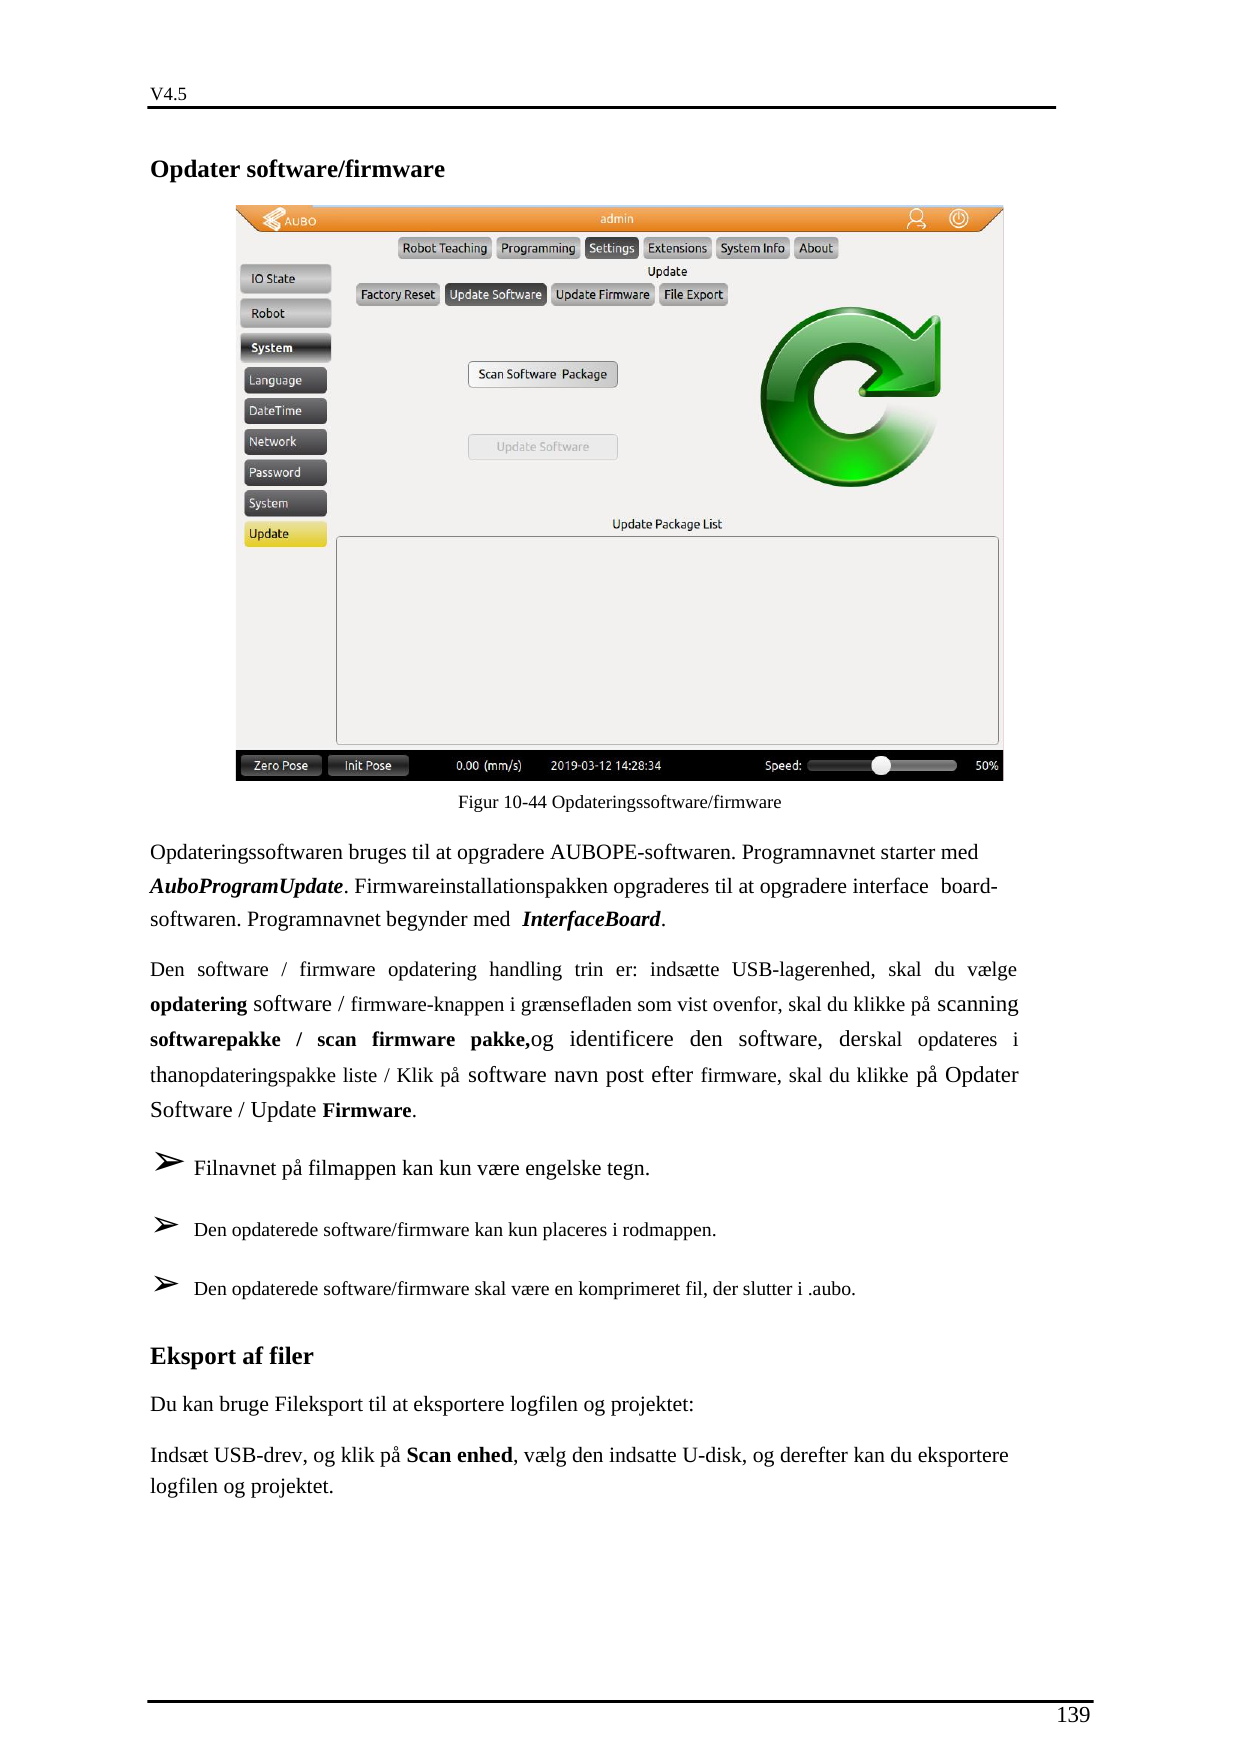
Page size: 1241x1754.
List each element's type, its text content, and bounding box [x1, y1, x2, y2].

text Opdateringssoftwaren bruges til at opgradere AUBOPE-softwaren. Programnavnet starter med AuboProgramUpdate. Firmwareinstallationspakken opgraderes til at opgradere interface board-softwaren. Programnavnet begynder med InterfaceBoard. [150, 839, 1029, 931]
list Filnavnet på filmappen kan kun være engelske tegn. [150, 1132, 1090, 1186]
text Den software / firmware opdatering handling trin er: indsætte USB-lagerenhed, skal du vælge opdatering software / firmware-knappen i grænsefladen som vist ovenfor, skal du klikke på scanning softwarepakke / scan firmware pakke,og identificere den software, derskal opdateres i thanopdateringspakke liste / Klik på software navn post efter firmware, skal du klikke på Opdater Software / Update Firmware. [150, 956, 1019, 1123]
list Den opdaterede software/firmware skal være en komprimeret fil, der slutter i .aubo. [150, 1265, 1090, 1303]
text V4.5 [150, 83, 1090, 104]
list Den opdaterede software/firmware kan kun placeres i rodmappen. [150, 1207, 1090, 1244]
text Opdater software/firmware [150, 154, 1090, 182]
text Du kan bruge Fileksport til at eksportere logfilen og projektet: [150, 1391, 1090, 1417]
text Indsæt USB-drev, og klik på Scan enhed, vælg den indsatte U-disk, og derefter kan du eksportere logfilen og projektet. [150, 1442, 1039, 1498]
picture [235, 205, 1004, 781]
text Eksport af filer [150, 1341, 1090, 1370]
text Figur 10-44 Opdateringssoftware/firmware [150, 791, 1089, 813]
